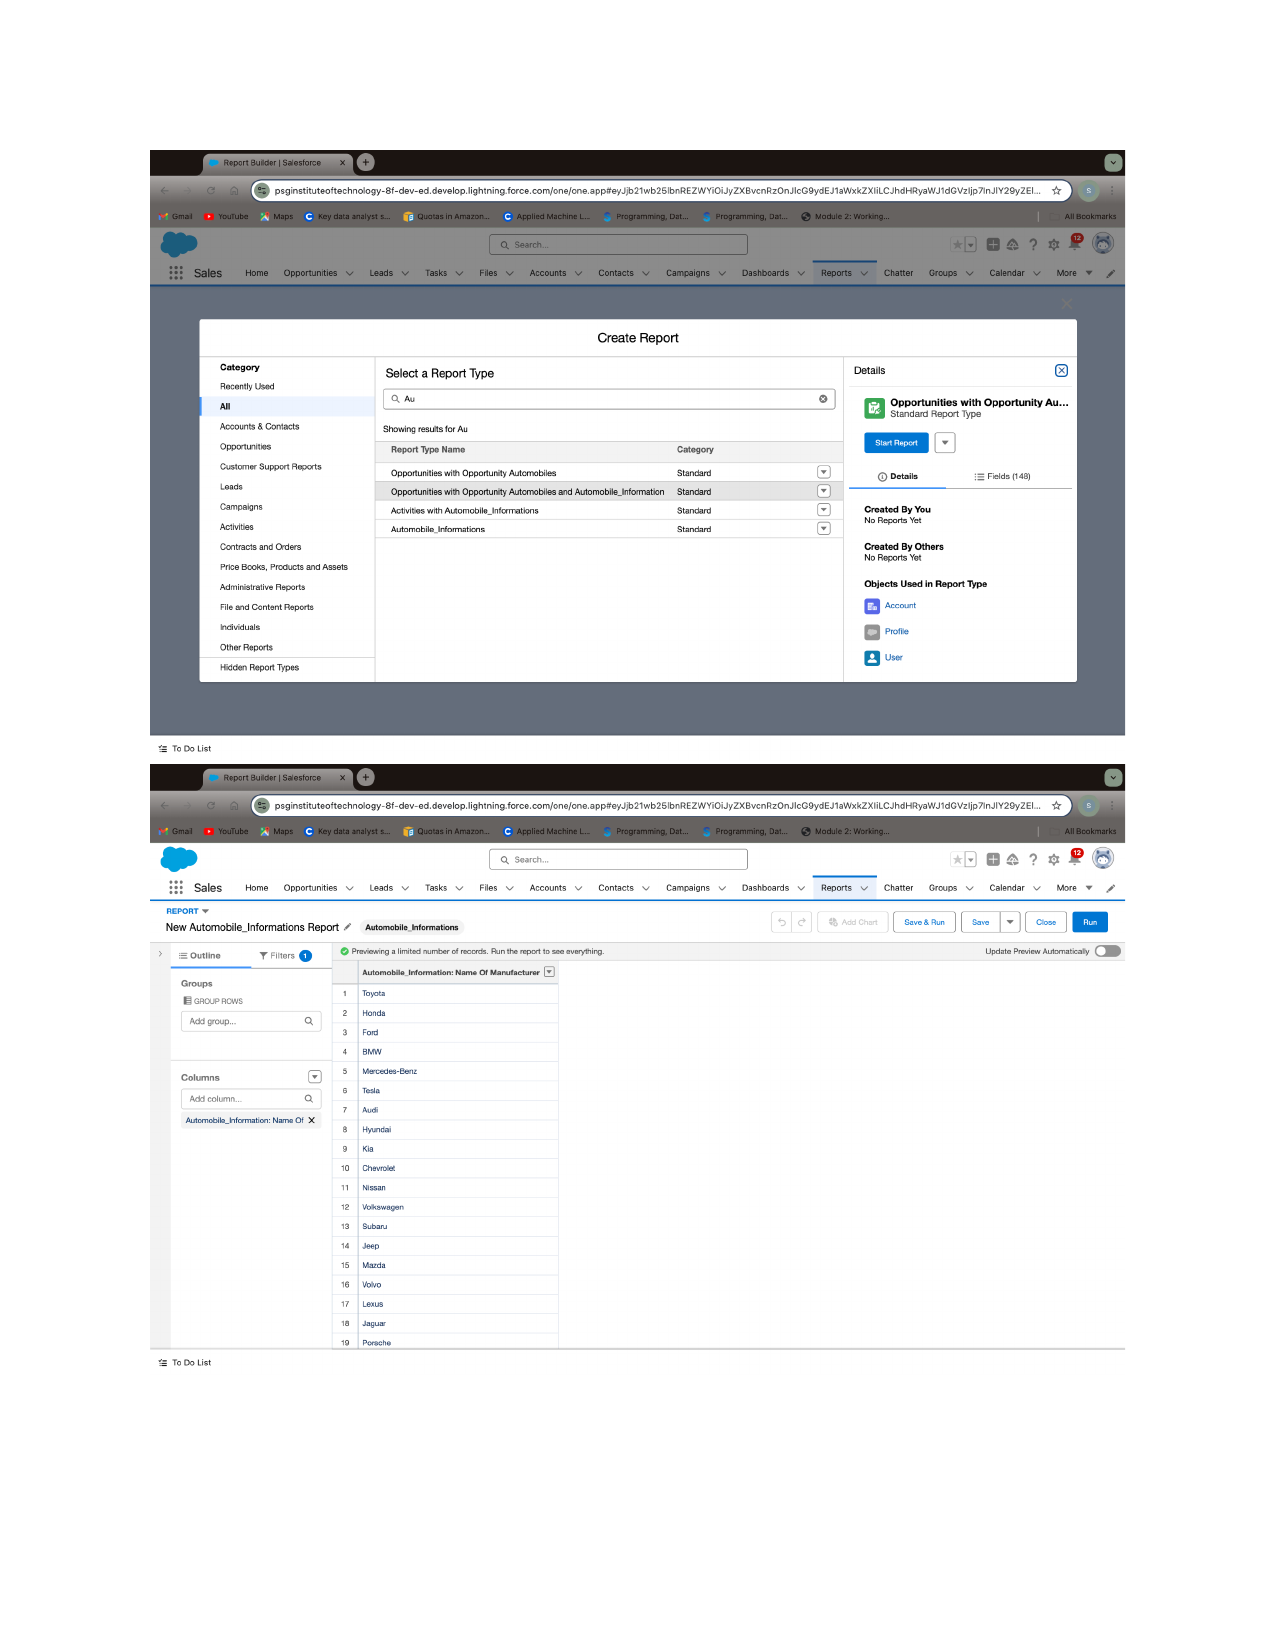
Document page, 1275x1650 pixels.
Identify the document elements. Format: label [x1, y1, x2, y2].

picture [150, 150, 1125, 761]
picture [150, 764, 1125, 1375]
